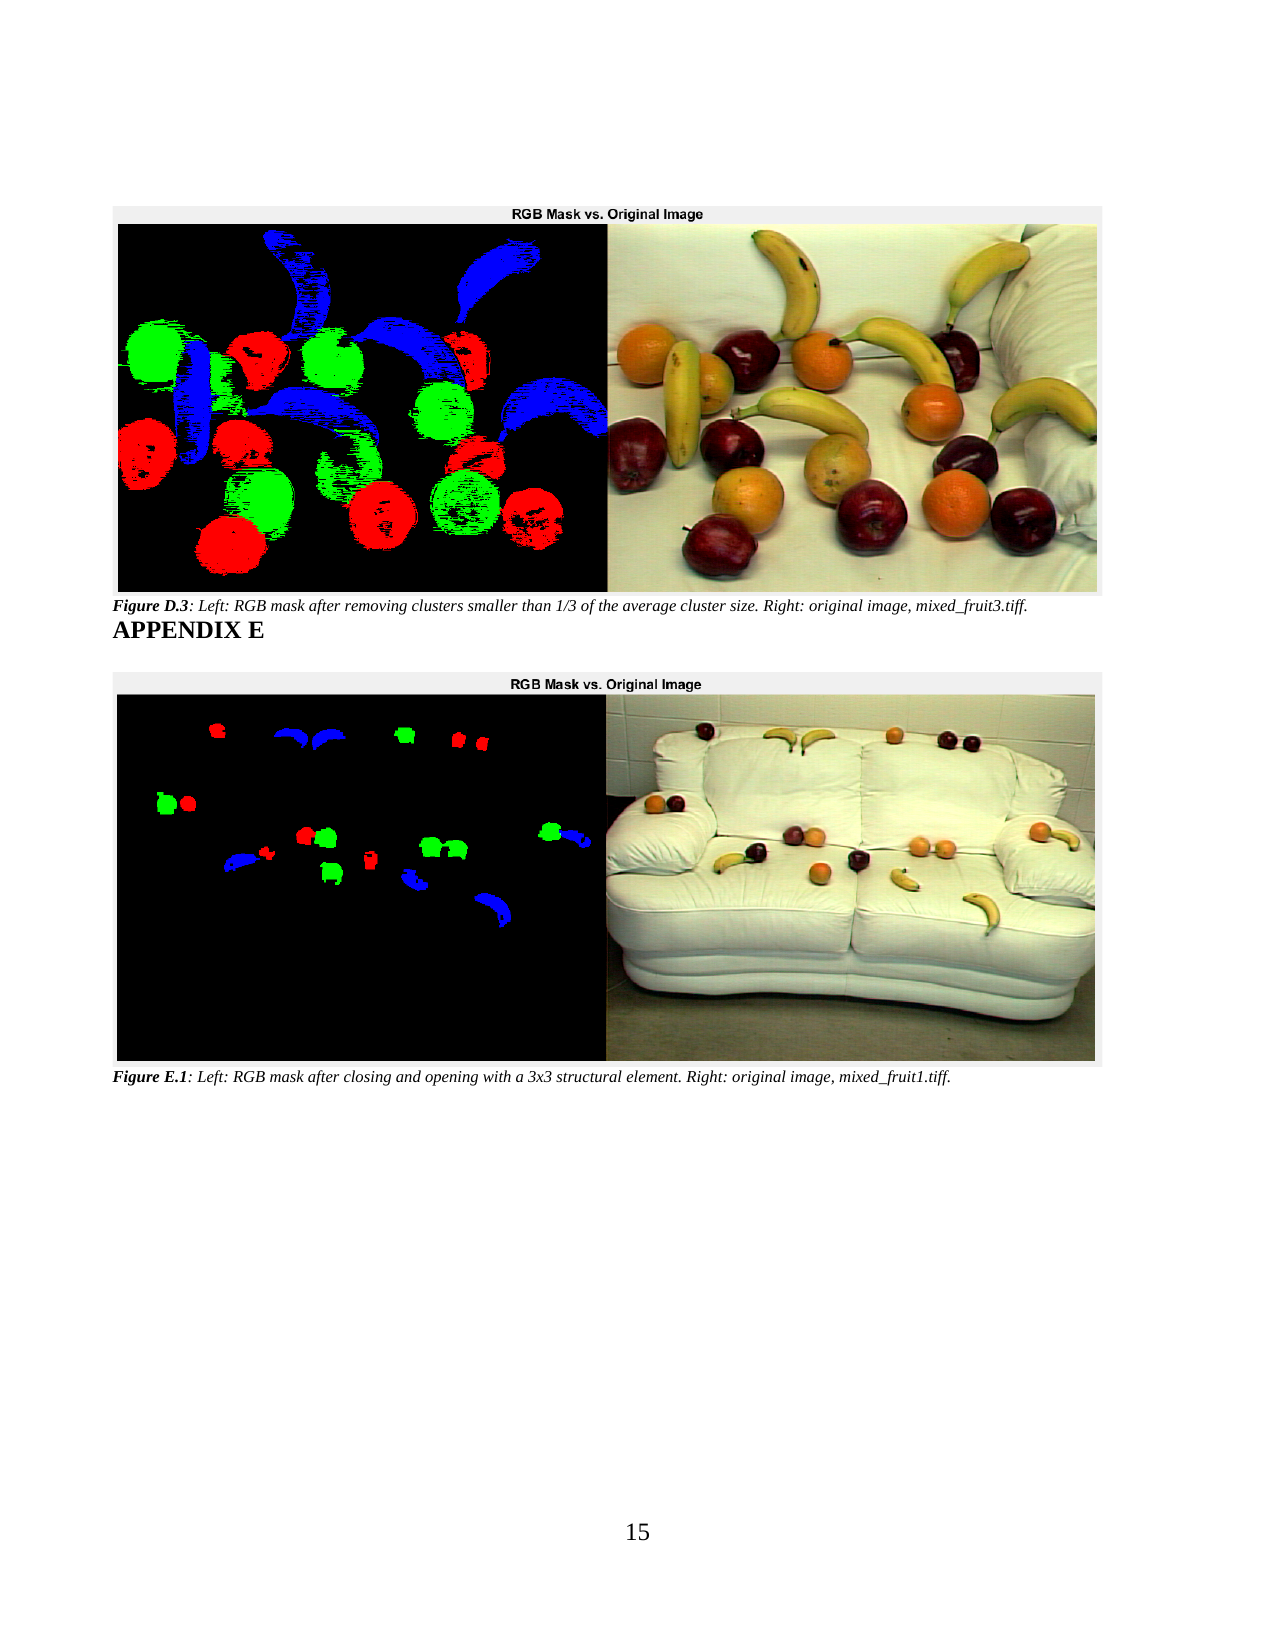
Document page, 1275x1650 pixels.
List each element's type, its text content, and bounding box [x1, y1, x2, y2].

picture [112, 672, 1103, 1067]
text Figure D.3: Left: RGB mask after removing clusters smaller than 1/3 of the average cluster size. Right: original image, mixed_fruit3.tiff. [112, 596, 1162, 615]
text Figure E.1: Left: RGB mask after closing and opening with a 3x3 structural element. Right: original image, mixed_fruit1.tiff. [112, 1067, 1162, 1086]
text Appendix E [112, 615, 1162, 644]
picture [112, 206, 1103, 596]
